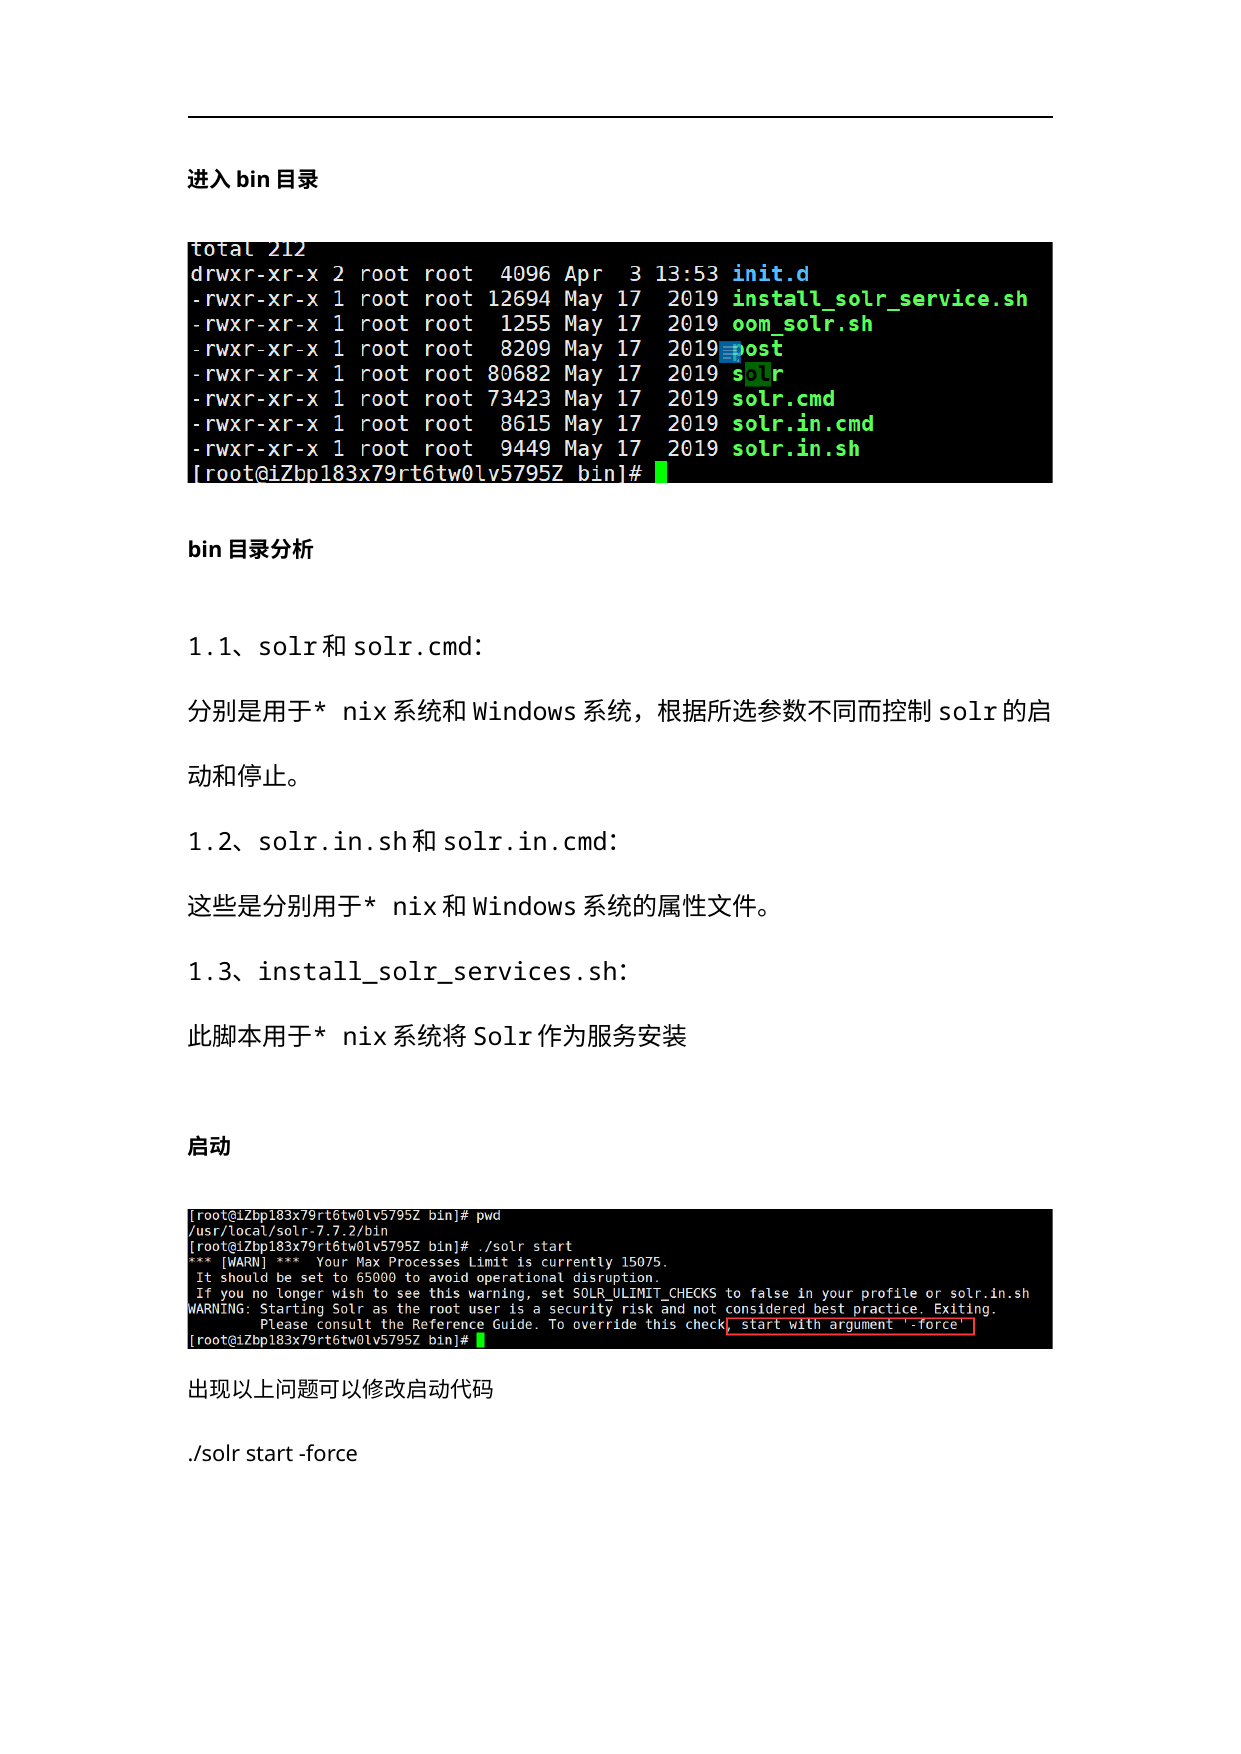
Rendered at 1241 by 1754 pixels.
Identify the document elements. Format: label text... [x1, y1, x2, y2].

text 此脚本用于* nix系统将Solr作为服务安装 [187, 1002, 1053, 1067]
picture [187, 1209, 1053, 1349]
text 分别是用于* nix系统和Windows系统，根据所选参数不同而控制solr的启动和停止。 [187, 677, 1053, 807]
text 这些是分别用于* nix和Windows系统的属性文件。 [187, 872, 1053, 937]
text 1.3、install_solr_services.sh： [187, 937, 1053, 1002]
subtitle 进入bin目录 [187, 162, 1053, 194]
subtitle 启动 [187, 1129, 1053, 1161]
subtitle bin目录分析 [187, 532, 1053, 564]
text ./solr start -force [187, 1437, 1053, 1469]
text 1.2、solr.in.sh和solr.in.cmd： [187, 807, 1053, 872]
picture [187, 242, 1053, 483]
text 出现以上问题可以修改启动代码 [187, 1372, 1053, 1404]
text 1.1、solr和solr.cmd： [187, 612, 1053, 677]
